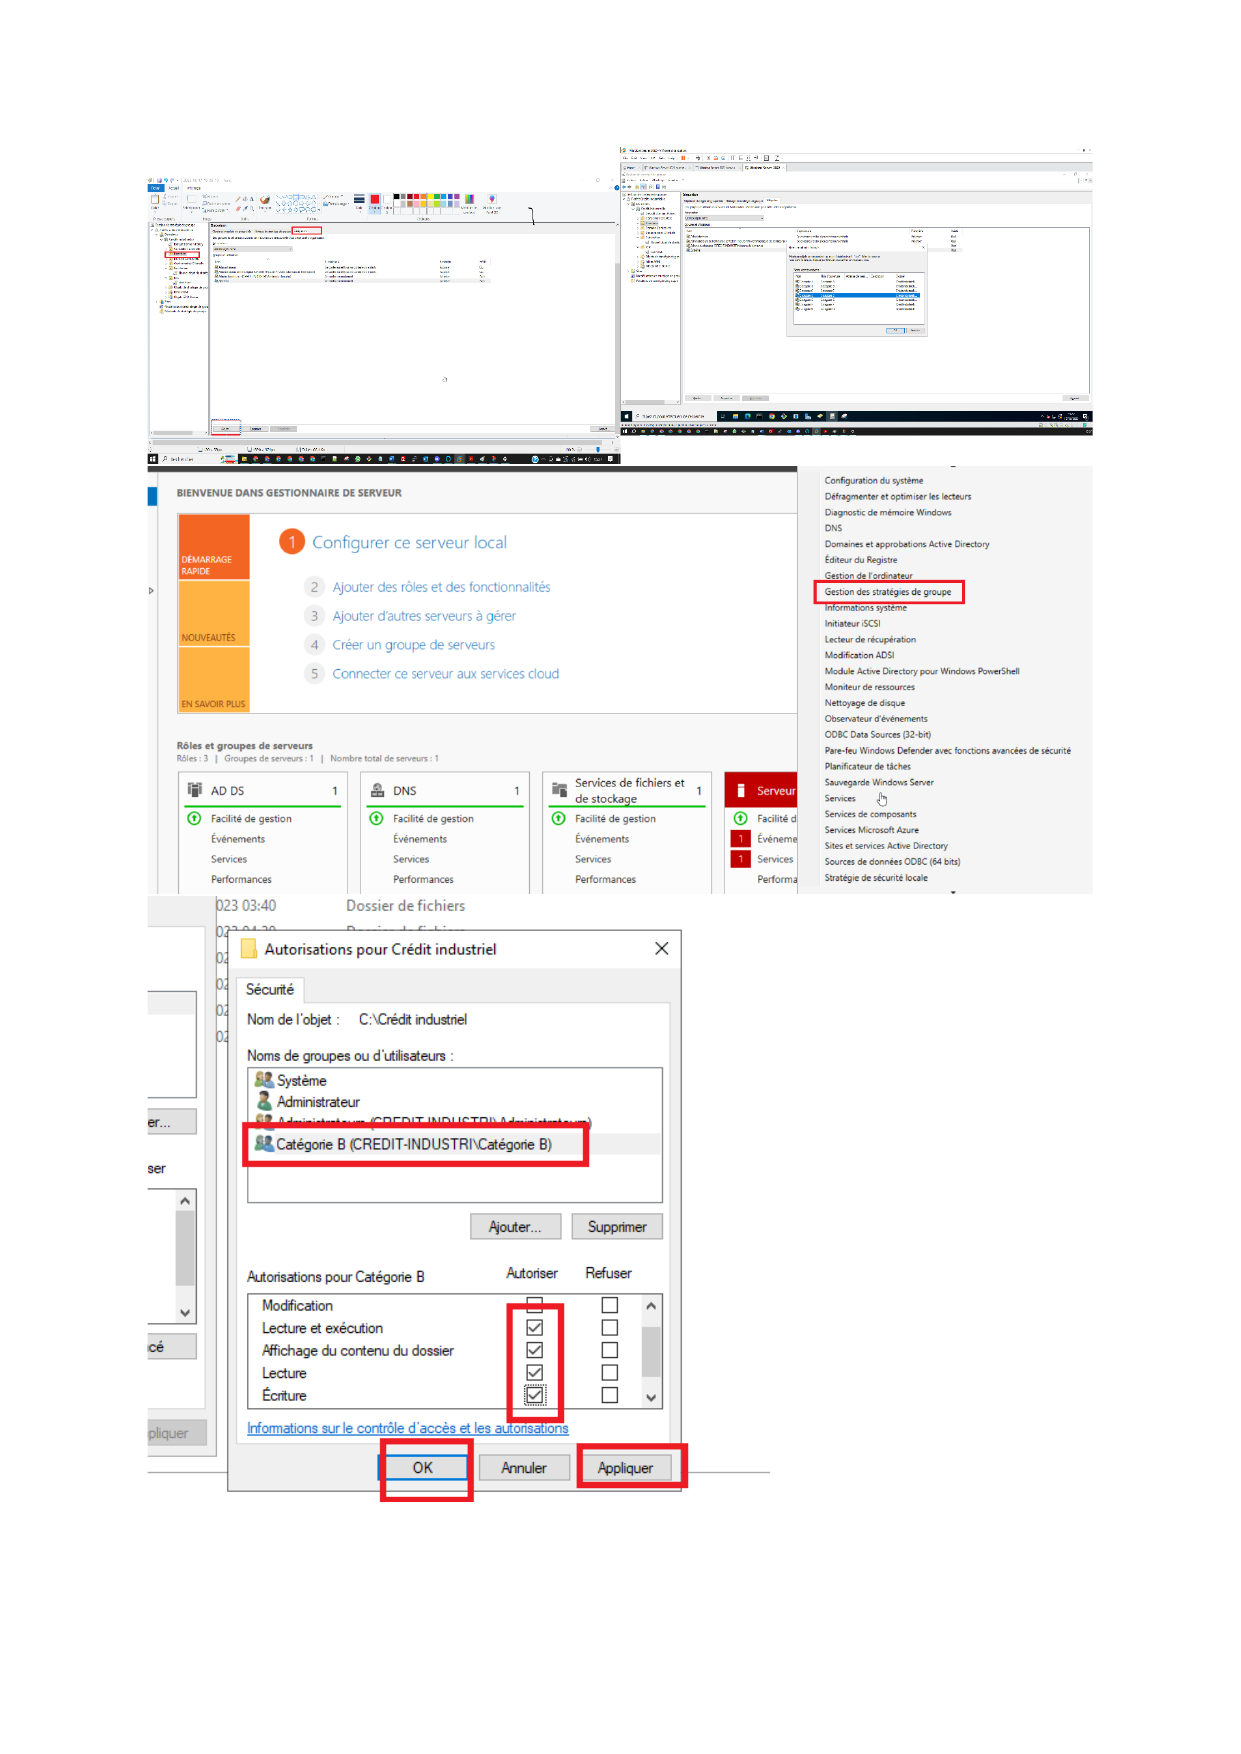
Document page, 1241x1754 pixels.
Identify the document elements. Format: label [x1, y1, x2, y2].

picture [147, 147, 1093, 464]
picture [147, 466, 1093, 894]
picture [147, 896, 770, 1502]
